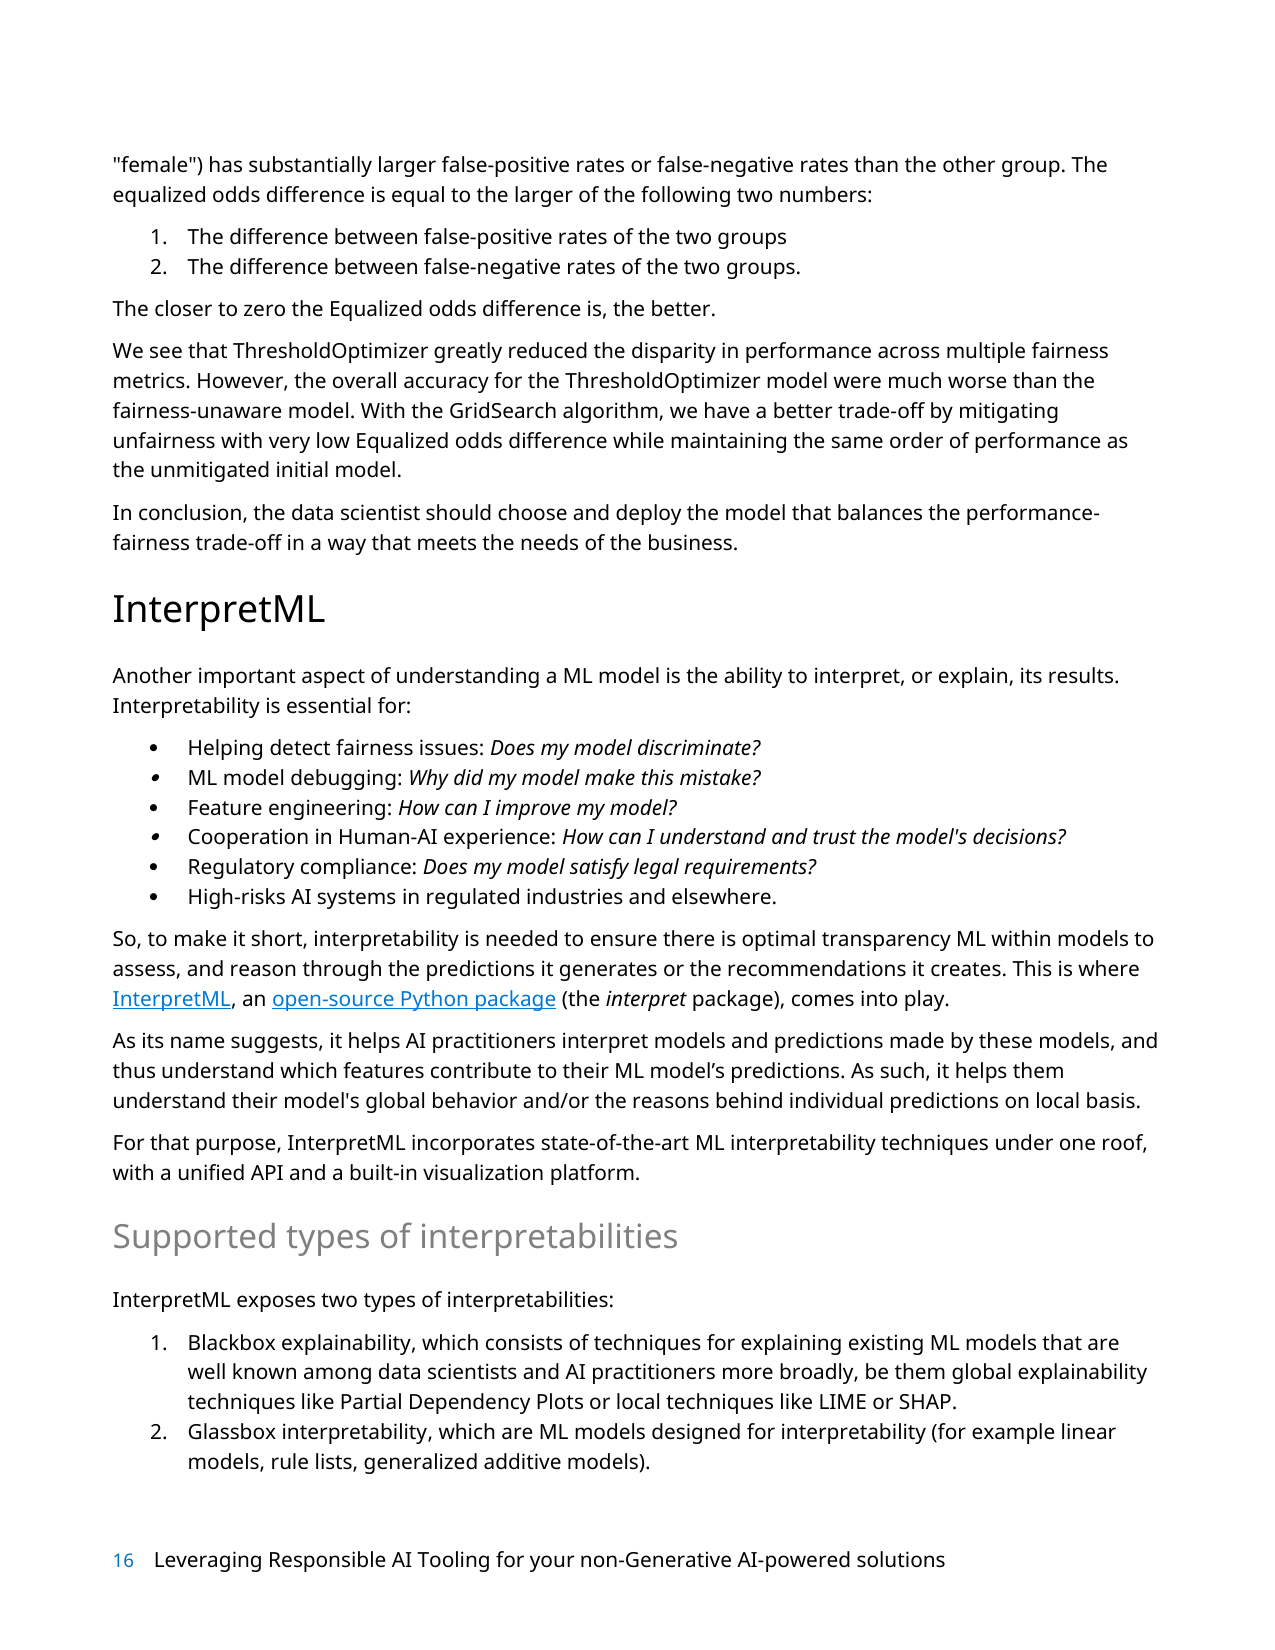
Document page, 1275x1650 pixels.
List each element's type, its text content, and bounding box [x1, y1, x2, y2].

text InterpretML exposes two types of interpretabilities: [112, 1285, 1162, 1314]
list High-risks AI systems in regulated industries and elsewhere. [150, 882, 1162, 911]
text The closer to zero the Equalized odds difference is, the better. [112, 294, 1162, 323]
list Helping detect fairness issues: Does my model discriminate? [150, 733, 1162, 762]
list The difference between false-positive rates of the two groups [150, 222, 1162, 251]
list Regulatory compliance: Does my model satisfy legal requirements? [150, 852, 1162, 881]
text So, to make it short, interpretability is needed to ensure there is optimal transparency ML within models to assess, and reason through the predictions it generates or the recommendations it creates. This is where InterpretML, an open-source Python package (the interpret package), comes into play. [112, 924, 1162, 1012]
subtitle Supported types of interpretabilities [112, 1213, 1162, 1258]
list Glassbox interpretability, which are ML models designed for interpretability (for example linear models, rule lists, generalized additive models). [150, 1417, 1162, 1475]
subtitle InterpretML [112, 582, 1162, 633]
list Blackbox explainability, which consists of techniques for explaining existing ML models that are well known among data scientists and AI practitioners more broadly, be them global explainability techniques like Partial Dependency Plots or local techniques like LIME or SHAP. [150, 1328, 1162, 1416]
list The difference between false-negative rates of the two groups. [150, 252, 1162, 280]
list Cooperation in Human-AI experience: How can I understand and trust the model's decisions? [150, 822, 1162, 851]
text For that purpose, InterpretML incorporates state-of-the-art ML interpretability techniques under one roof, with a unified API and a built-in visualization platform. [112, 1128, 1162, 1186]
list Feature engineering: How can I improve my model? [150, 793, 1162, 821]
text In conclusion, the data scientist should choose and deploy the model that balances the performance-fairness trade-off in a way that meets the needs of the business. [112, 498, 1162, 556]
text We see that ThresholdOptimizer greatly reduced the disparity in performance across multiple fairness metrics. However, the overall accuracy for the ThresholdOptimizer model were much worse than the fairness-unaware model. With the GridSearch algorithm, we have a better trade-off by mitigating unfairness with very low Equalized odds difference while maintaining the same order of performance as the unmitigated initial model. [112, 336, 1162, 484]
list ML model debugging: Why did my model make this mistake? [150, 763, 1162, 791]
text Another important aspect of understanding a ML model is the ability to interpret, or explain, its results. Interpretability is essential for: [112, 661, 1162, 719]
text As its name suggests, it helps AI practitioners interpret models and predictions made by these models, and thus understand which features contribute to their ML model’s predictions. As such, it helps them understand their model's global behavior and/or the reasons behind individual predictions on local basis. [112, 1026, 1162, 1114]
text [112, 150, 1162, 208]
